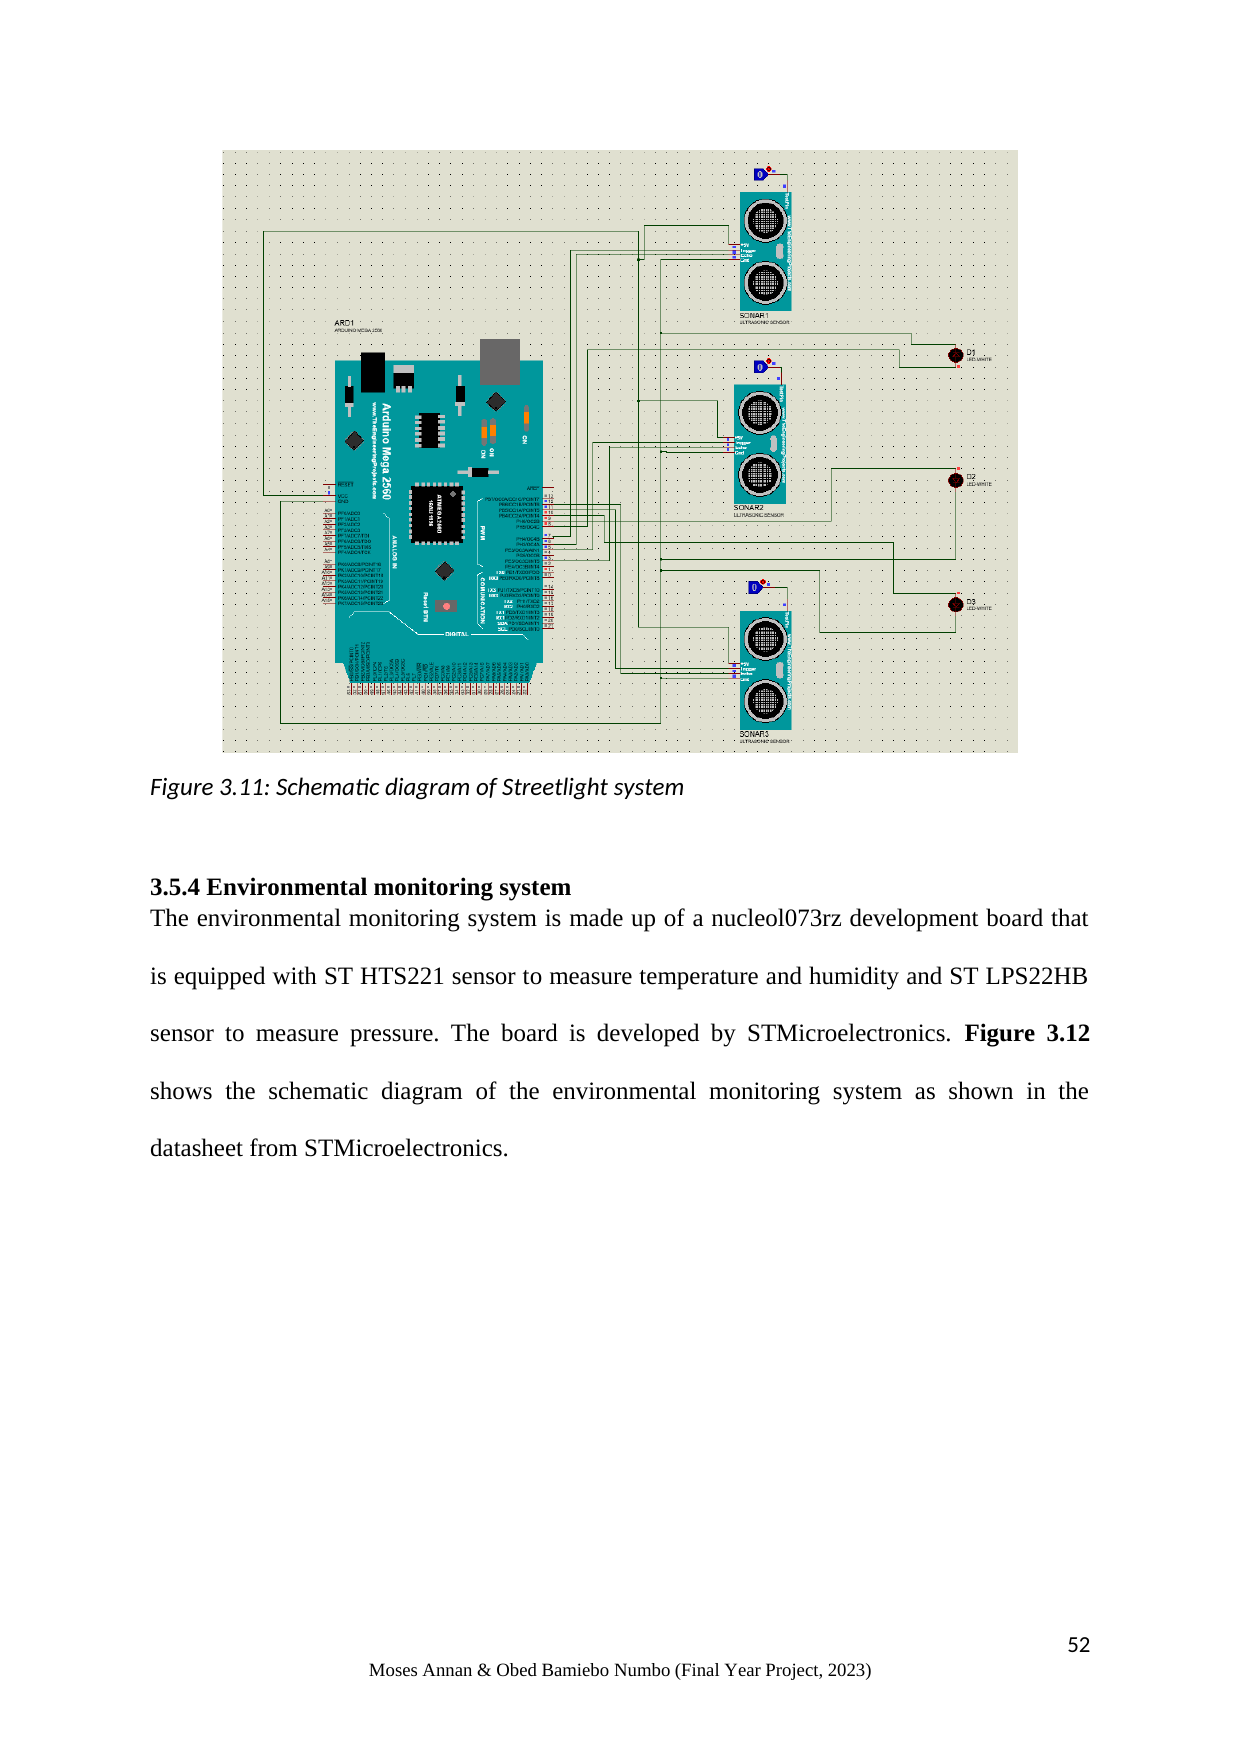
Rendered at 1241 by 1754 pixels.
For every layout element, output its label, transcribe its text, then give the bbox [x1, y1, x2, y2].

picture [222, 150, 1018, 753]
text Figure 3.11: Schematic diagram of Streetlight system [150, 771, 1090, 802]
subtitle 3.5.4 Environmental monitoring system [150, 872, 1090, 901]
text The environmental monitoring system is made up of a nucleol073rz development board that is equipped with ST HTS221 sensor to measure temperature and humidity and ST LPS22HB sensor to measure pressure. The board is developed by STMicroelectronics. Figure 3.12 shows the schematic diagram of the environmental monitoring system as shown in the datasheet from STMicroelectronics. [150, 903, 1090, 1162]
